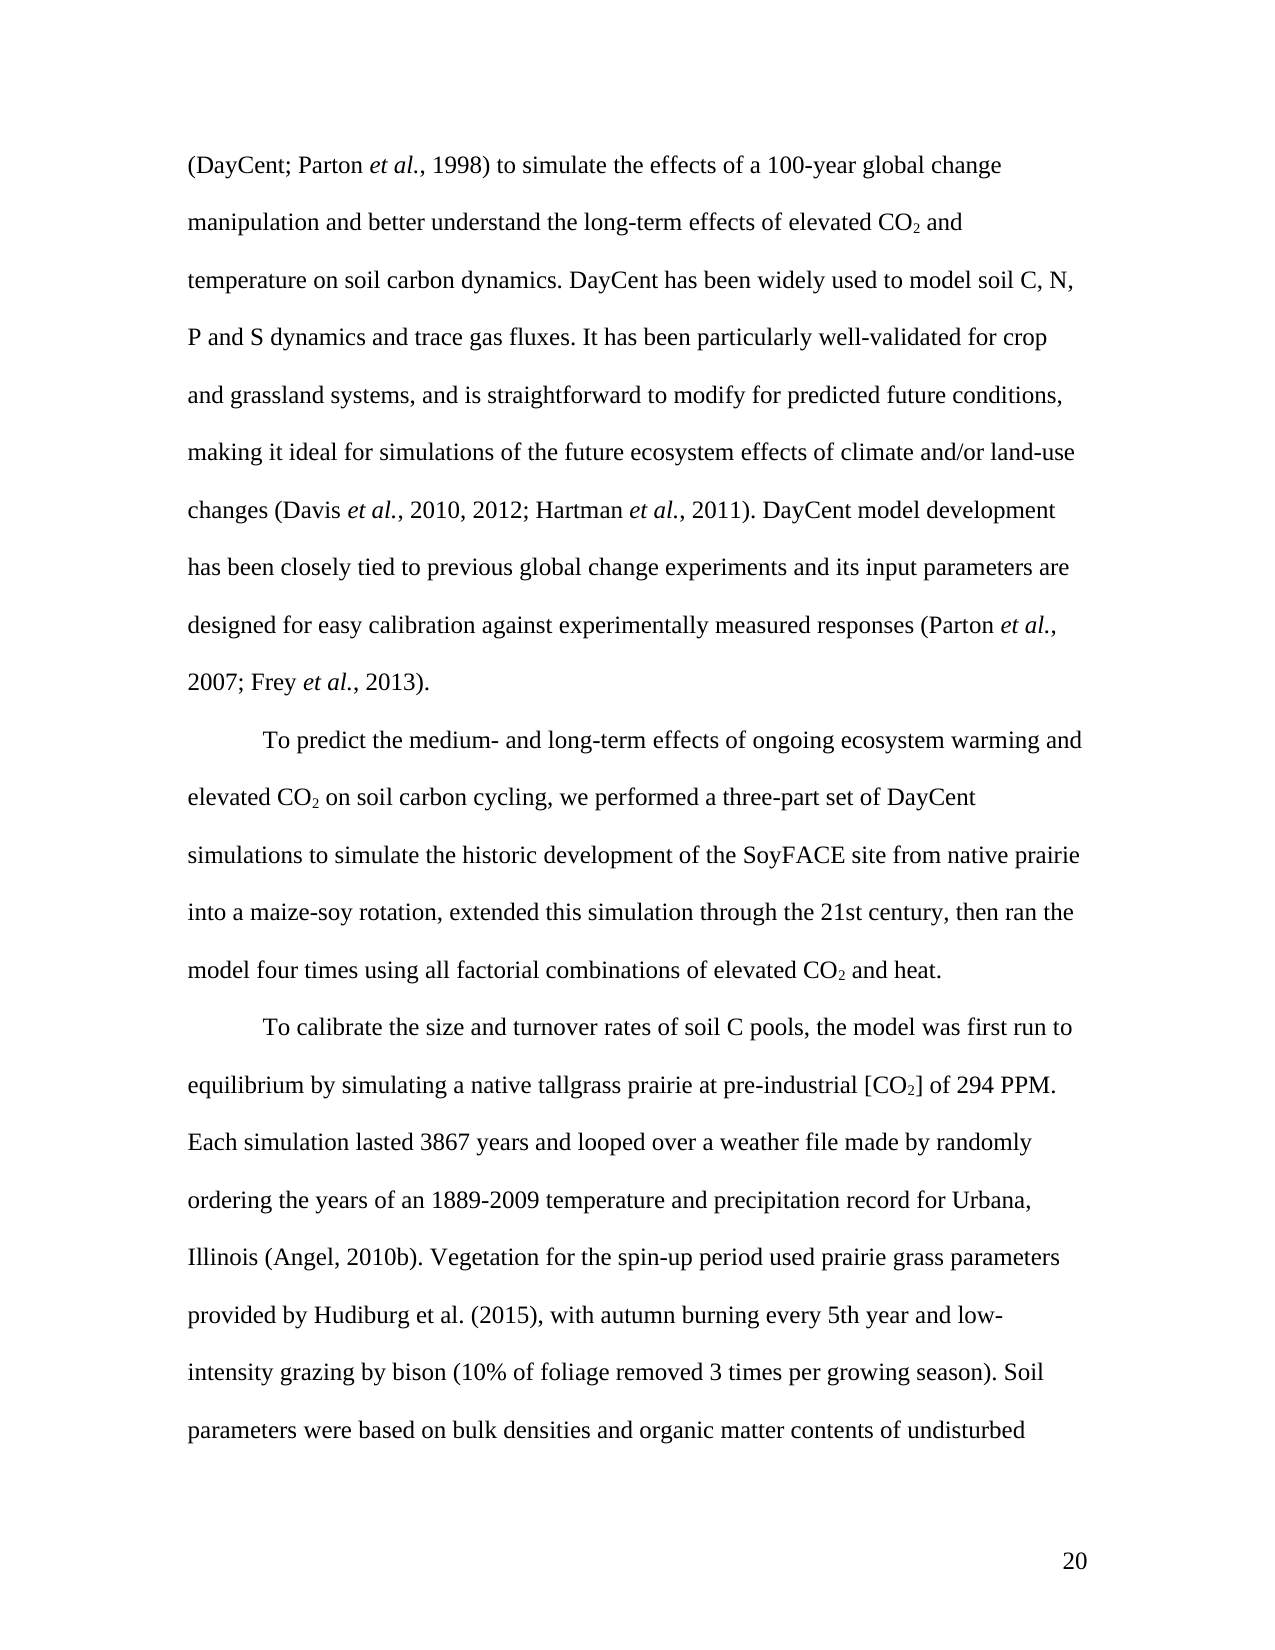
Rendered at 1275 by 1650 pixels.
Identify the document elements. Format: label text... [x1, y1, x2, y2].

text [187, 150, 1087, 696]
text To predict the medium- and long-term effects of ongoing ecosystem warming and elevated CO2 on soil carbon cycling, we performed a three-part set of DayCent simulations to simulate the historic development of the SoyFACE site from native prairie into a maize-soy rotation, extended this simulation through the 21st century, then ran the model four times using all factorial combinations of elevated CO2 and heat. [187, 725, 1087, 984]
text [187, 1012, 1087, 1444]
